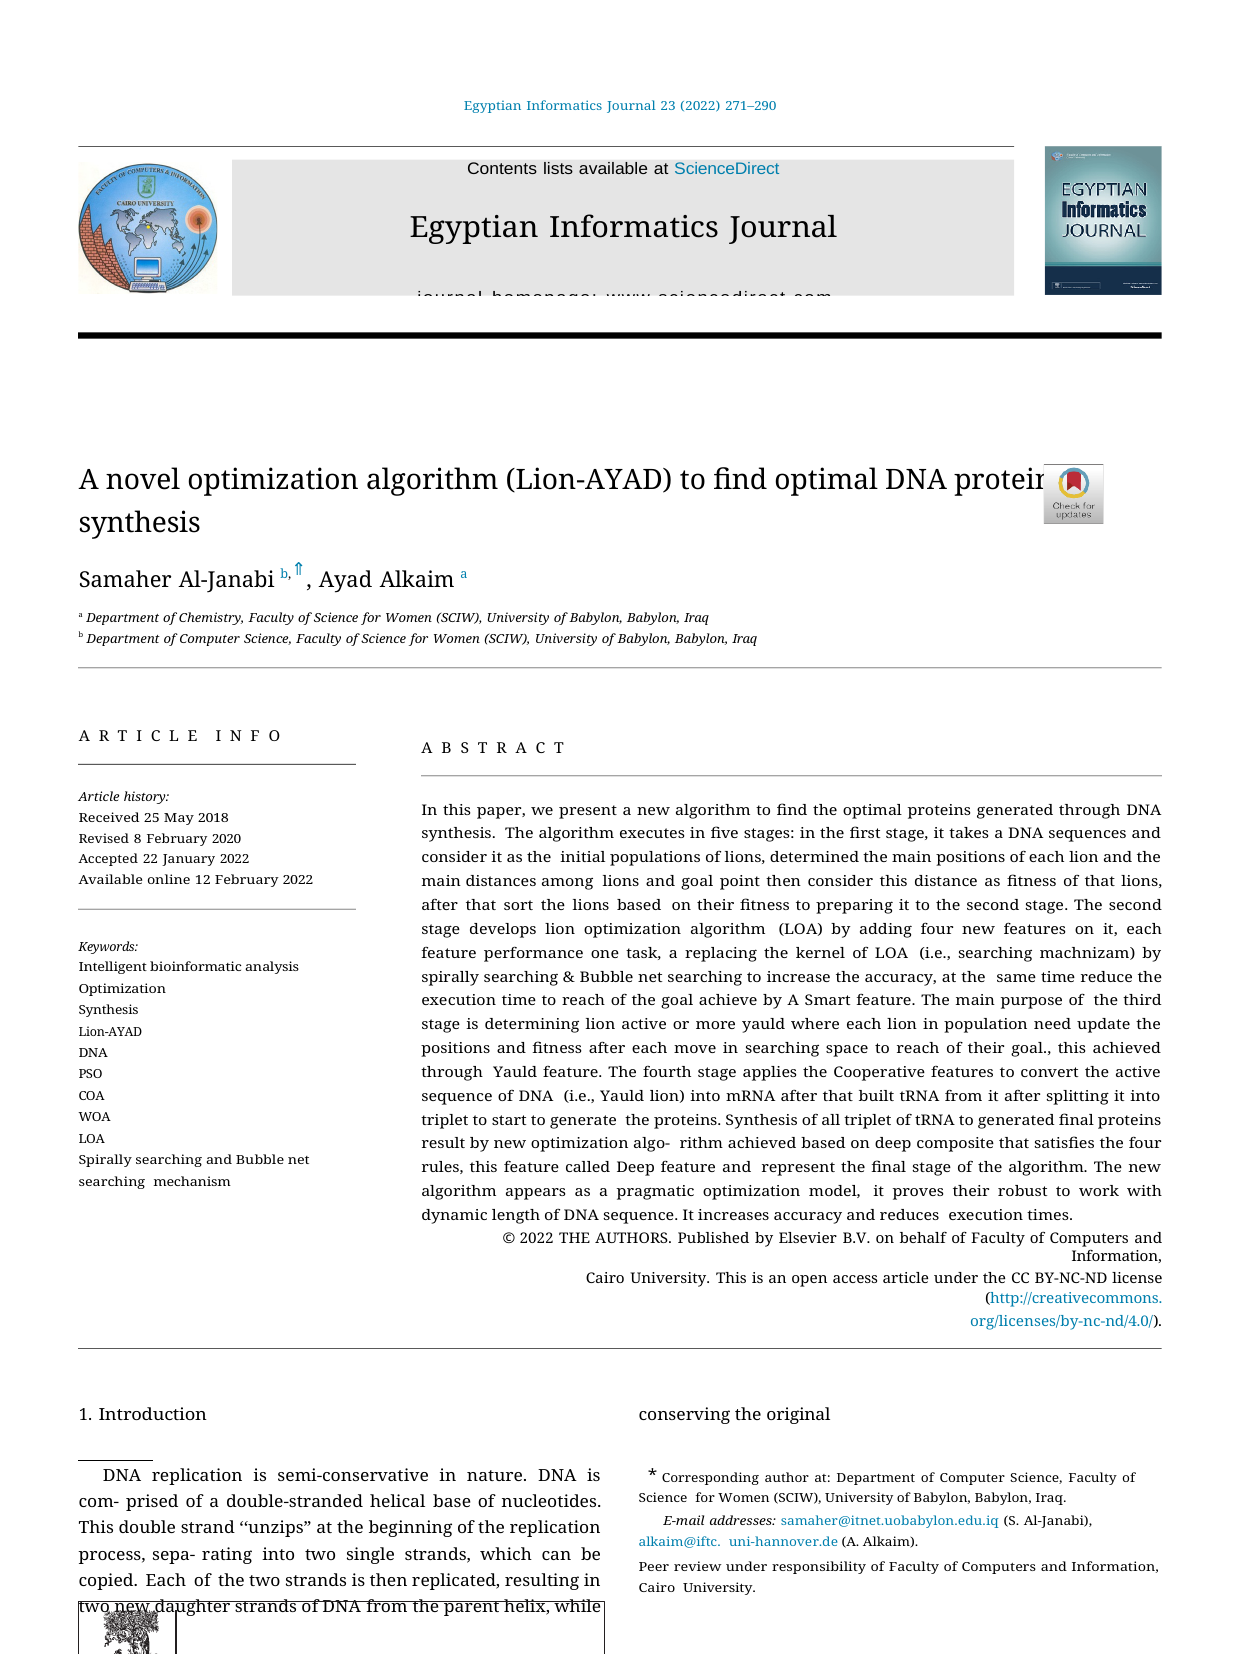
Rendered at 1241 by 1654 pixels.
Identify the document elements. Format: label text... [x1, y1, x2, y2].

text In this paper, we present a new algorithm to find the optimal proteins generated through DNA synthesis. The algorithm executes in five stages: in the first stage, it takes a DNA sequences and consider it as the initial populations of lions, determined the main positions of each lion and the main distances among lions and goal point then consider this distance as fitness of that lions, after that sort the lions based on their fitness to preparing it to the second stage. The second stage develops lion optimization algorithm (LOA) by adding four new features on it, each feature performance one task, a replacing the kernel of LOA (i.e., searching machnizam) by spirally searching & Bubble net searching to increase the accuracy, at the same time reduce the execution time to reach of the goal achieve by A Smart feature. The main purpose of the third stage is determining lion active or more yauld where each lion in population need update the positions and fitness after each move in searching space to reach of their goal., this achieved through Yauld feature. The fourth stage applies the Cooperative features to convert the active sequence of DNA (i.e., Yauld lion) into mRNA after that built tRNA from it after splitting it into triplet to start to generate the proteins. Synthesis of all triplet of tRNA to generated final proteins result by new optimization algo- rithm achieved based on deep composite that satisfies the four rules, this feature called Deep feature and represent the final stage of the algorithm. The new algorithm appears as a pragmatic optimization model, it proves their robust to work with dynamic length of DNA sequence. It increases accuracy and reduces execution times. [421, 799, 1162, 1225]
picture [987, 1318, 994, 1324]
text Accepted 22 January 2022 [78, 850, 360, 867]
picture [1044, 146, 1162, 295]
picture [1027, 1292, 1031, 1305]
text a Department of Chemistry, Faculty of Science for Women (SCIW), University of Babylon, Babylon, Iraq [78, 609, 1173, 627]
text * Corresponding author at: Department of Computer Science, Faculty of Science for Women (SCIW), University of Babylon, Babylon, Iraq. [638, 1463, 1169, 1506]
text Received 25 May 2018 [78, 809, 360, 826]
picture [612, 103, 618, 110]
text © 2022 THE AUTHORS. Published by Elsevier B.V. on behalf of Faculty of Computers and Information, [409, 1229, 1162, 1265]
text a b s t r a c t [421, 733, 1173, 759]
picture [496, 102, 503, 110]
text E-mail addresses: samaher@itnet.uobabylon.edu.iq (S. Al-Janabi), alkaim@iftc. uni-hannover.de (A. Alkaim). [638, 1512, 1169, 1550]
text Keywords: [78, 938, 360, 955]
text Cairo University. This is an open access article under the CC BY-NC-ND license (http://creativecommons. [409, 1268, 1162, 1307]
picture [671, 1539, 681, 1544]
text Samaher Al-Janabi b,⇑, Ayad Alkaim a [78, 556, 1173, 594]
text Intelligent bioinformatic analysis Optimization [78, 958, 360, 997]
picture [1043, 464, 1104, 524]
picture [1148, 1315, 1152, 1328]
text DNA replication is semi-conservative in nature. DNA is com- prised of a double-stranded helical base of nucleotides. This double strand ‘‘unzips” at the beginning of the replication process, sepa- rating into two single strands, which can be copied. Each of the two strands is then replicated, resulting in two new daughter strands of DNA from the parent helix, while conserving the original [78, 1454, 601, 1601]
text a r t i c l e i n f o [78, 722, 360, 747]
picture [1124, 1315, 1128, 1328]
text Revised 8 February 2020 [78, 830, 360, 847]
text b Department of Computer Science, Faculty of Science for Women (SCIW), University of Babylon, Babylon, Iraq [78, 630, 1173, 647]
text Synthesis Lion-AYAD DNA [78, 1001, 147, 1061]
list Introduction [78, 1403, 605, 1426]
picture [1023, 1292, 1027, 1305]
picture [684, 1537, 695, 1548]
text Peer review under responsibility of Faculty of Computers and Information, Cairo University. [638, 1558, 1169, 1596]
picture [855, 1517, 861, 1525]
picture [839, 1516, 853, 1524]
picture [728, 1539, 734, 1546]
text Available online 12 February 2022 [78, 871, 360, 888]
picture [480, 103, 488, 113]
picture [876, 1517, 881, 1525]
text Article history: [78, 788, 360, 805]
text A novel optimization algorithm (Lion-AYAD) to find optimal DNA protein synthesis [78, 459, 1106, 540]
text Spirally searching and Bubble net searching mechanism [78, 1151, 360, 1190]
picture [619, 103, 625, 110]
picture [1055, 1315, 1059, 1328]
text PSO COA WOA LOA [78, 1066, 126, 1147]
text Egyptian Informatics Journal 23 (2022) 271–290 [279, 97, 961, 114]
picture [700, 1536, 706, 1544]
picture [78, 162, 218, 294]
picture [1128, 1318, 1136, 1324]
text org/licenses/by-nc-nd/4.0/). [409, 1311, 1162, 1331]
picture [994, 1315, 999, 1328]
